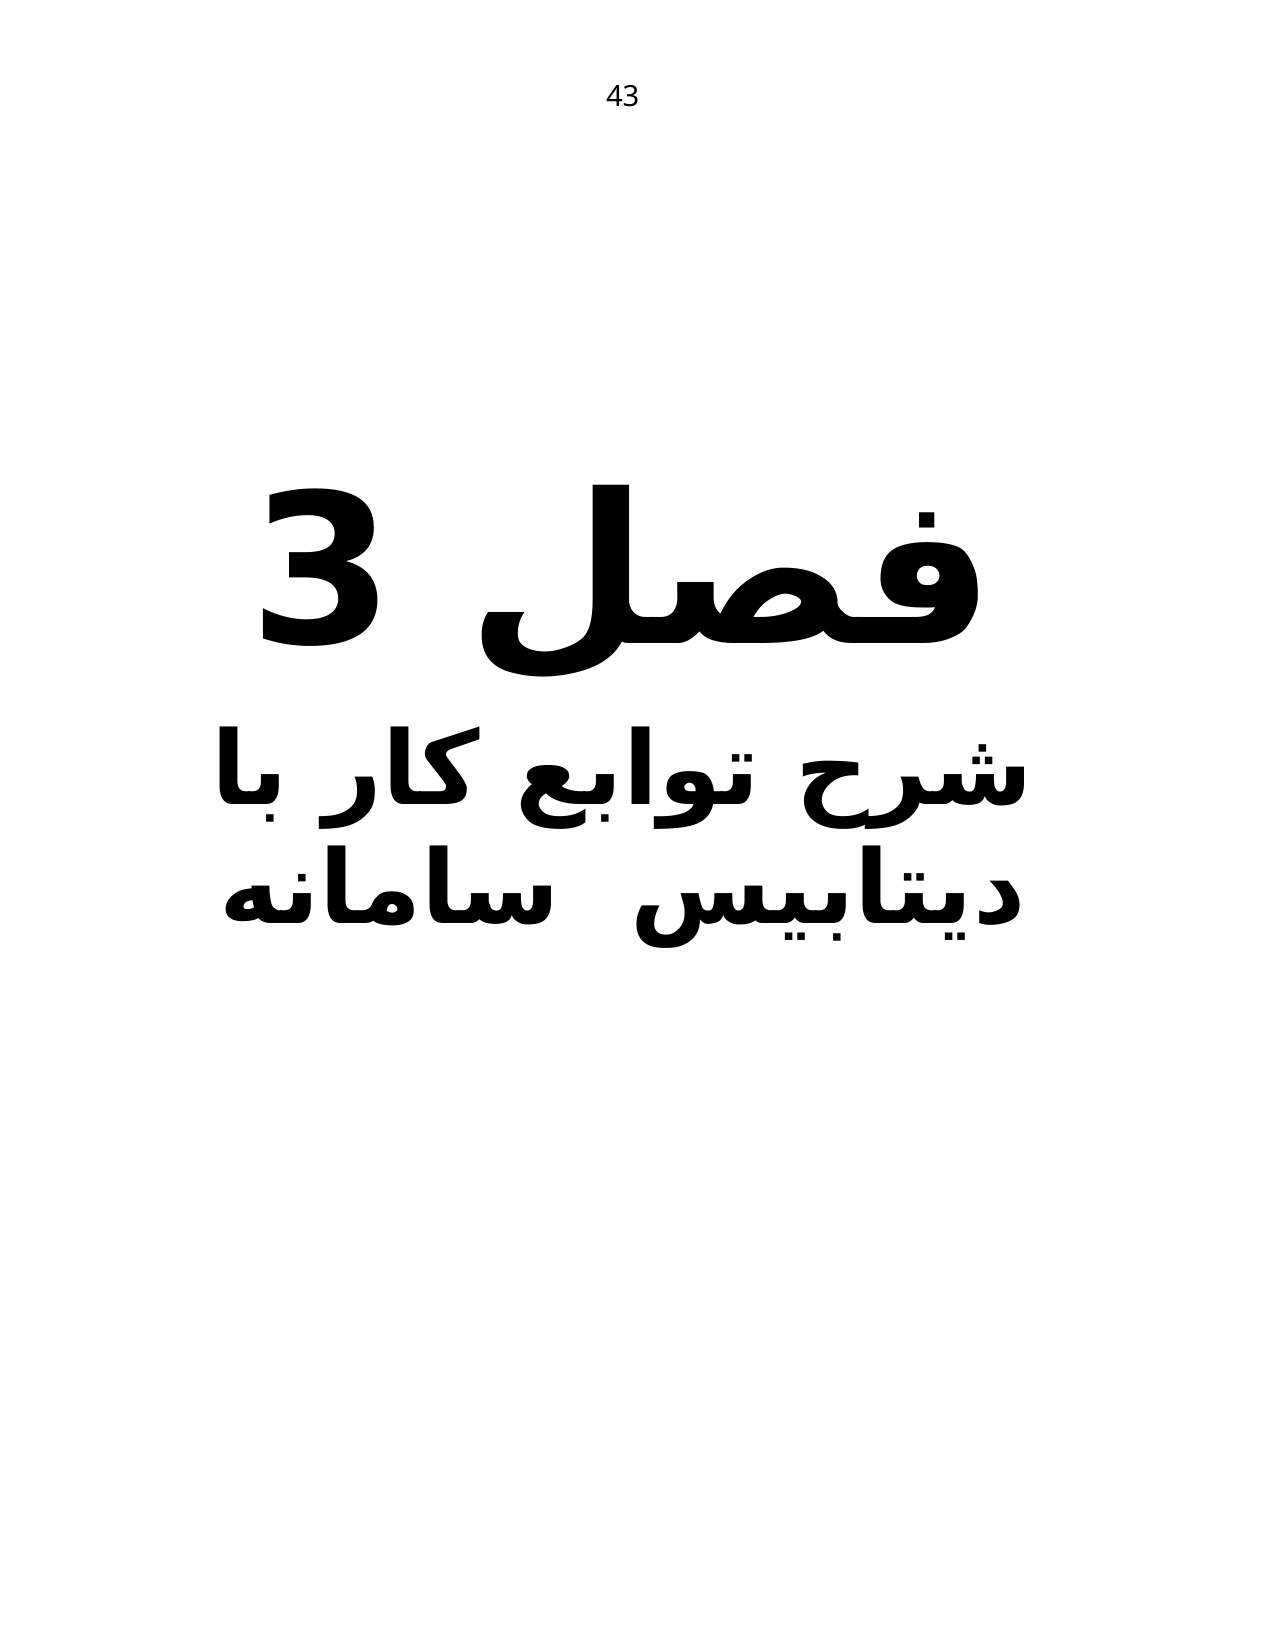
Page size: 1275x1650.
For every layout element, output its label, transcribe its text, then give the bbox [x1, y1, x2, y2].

text فصل 3 [150, 450, 1095, 693]
text شرح توابع کار با دیتابیس سامانه [150, 709, 1095, 947]
